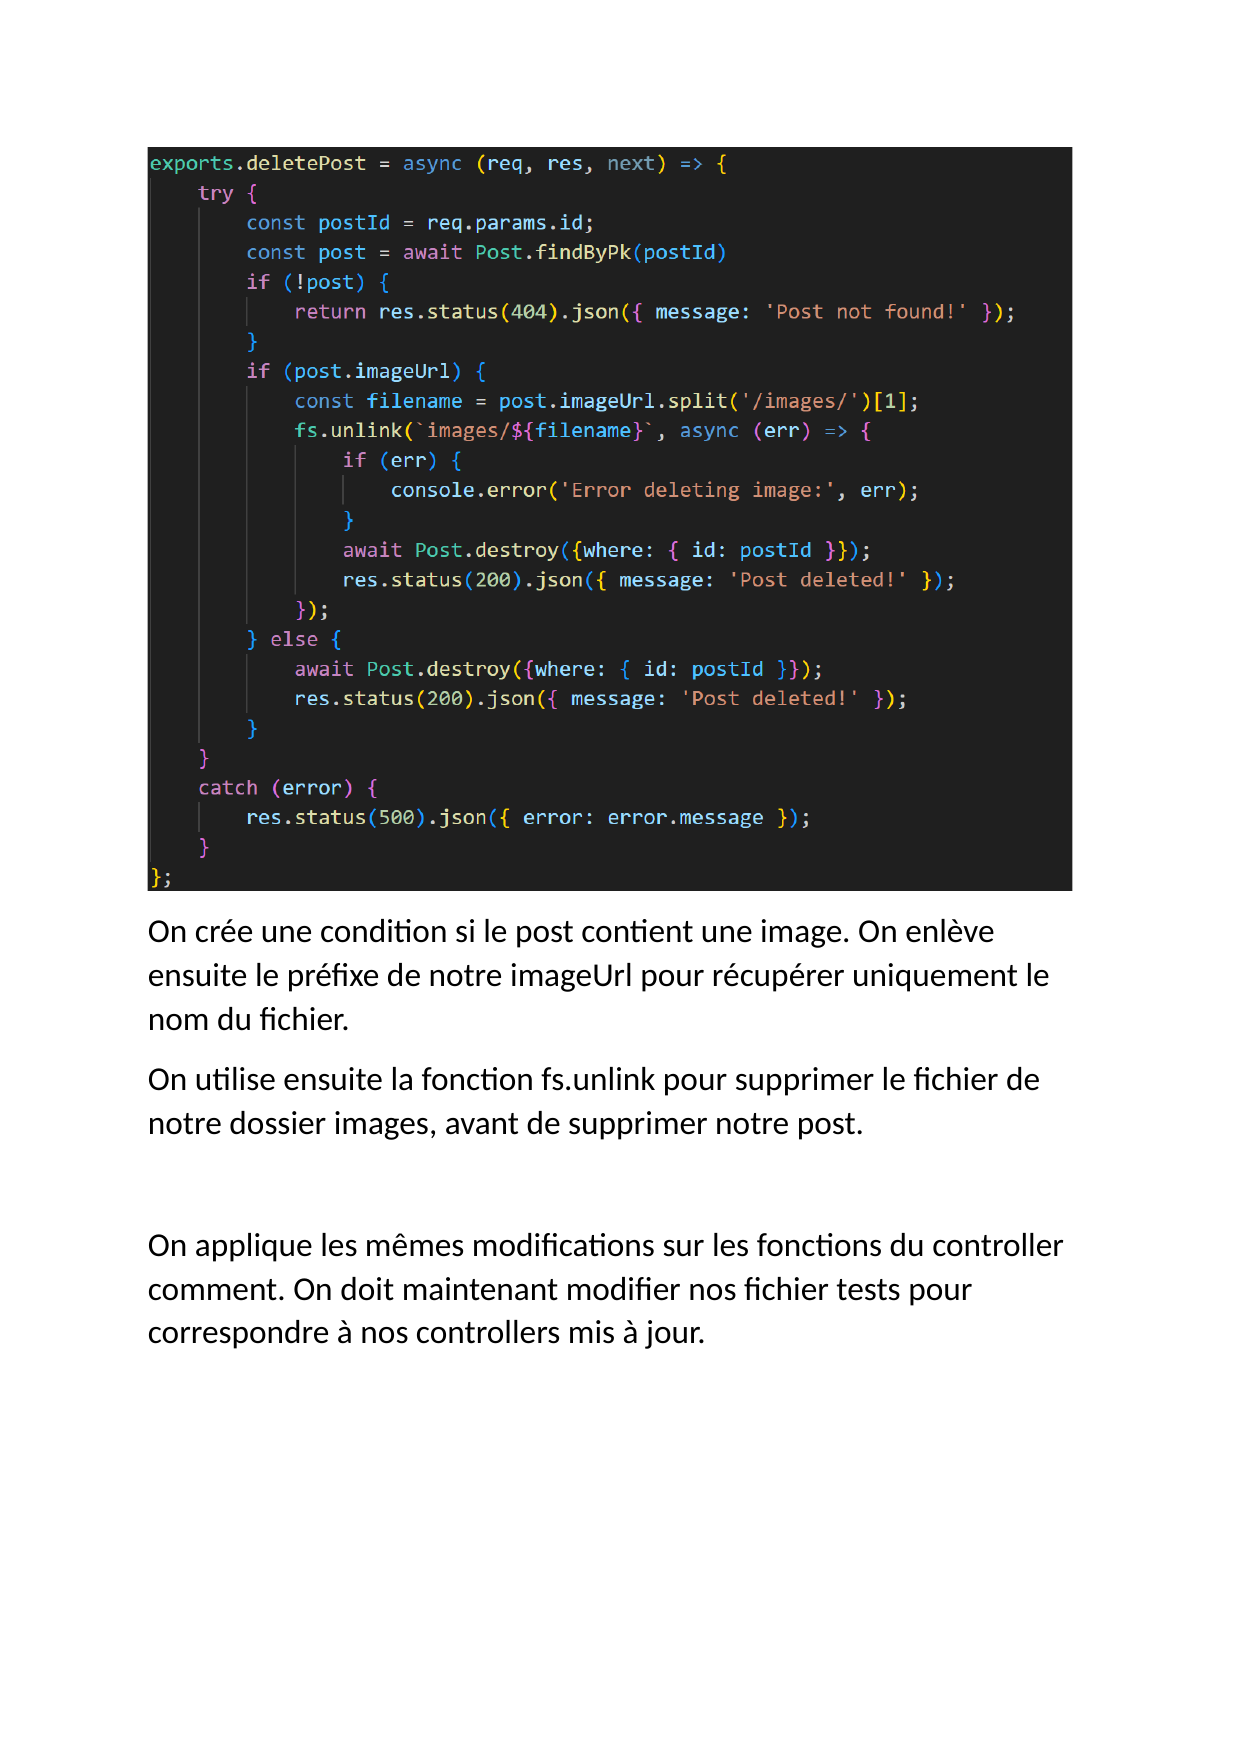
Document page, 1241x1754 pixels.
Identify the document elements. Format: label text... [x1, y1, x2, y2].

text On crée une condition si le post contient une image. On enlève ensuite le préfixe de notre imageUrl pour récupérer uniquement le nom du fichier. [148, 910, 1093, 1038]
text On utilise ensuite la fonction fs.unlink pour supprimer le fichier de notre dossier images, avant de supprimer notre post. [148, 1058, 1093, 1143]
picture [147, 147, 1073, 891]
text On applique les mêmes modifications sur les fonctions du controller comment. On doit maintenant modifier nos fichier tests pour correspondre à nos controllers mis à jour. [148, 1224, 1093, 1352]
